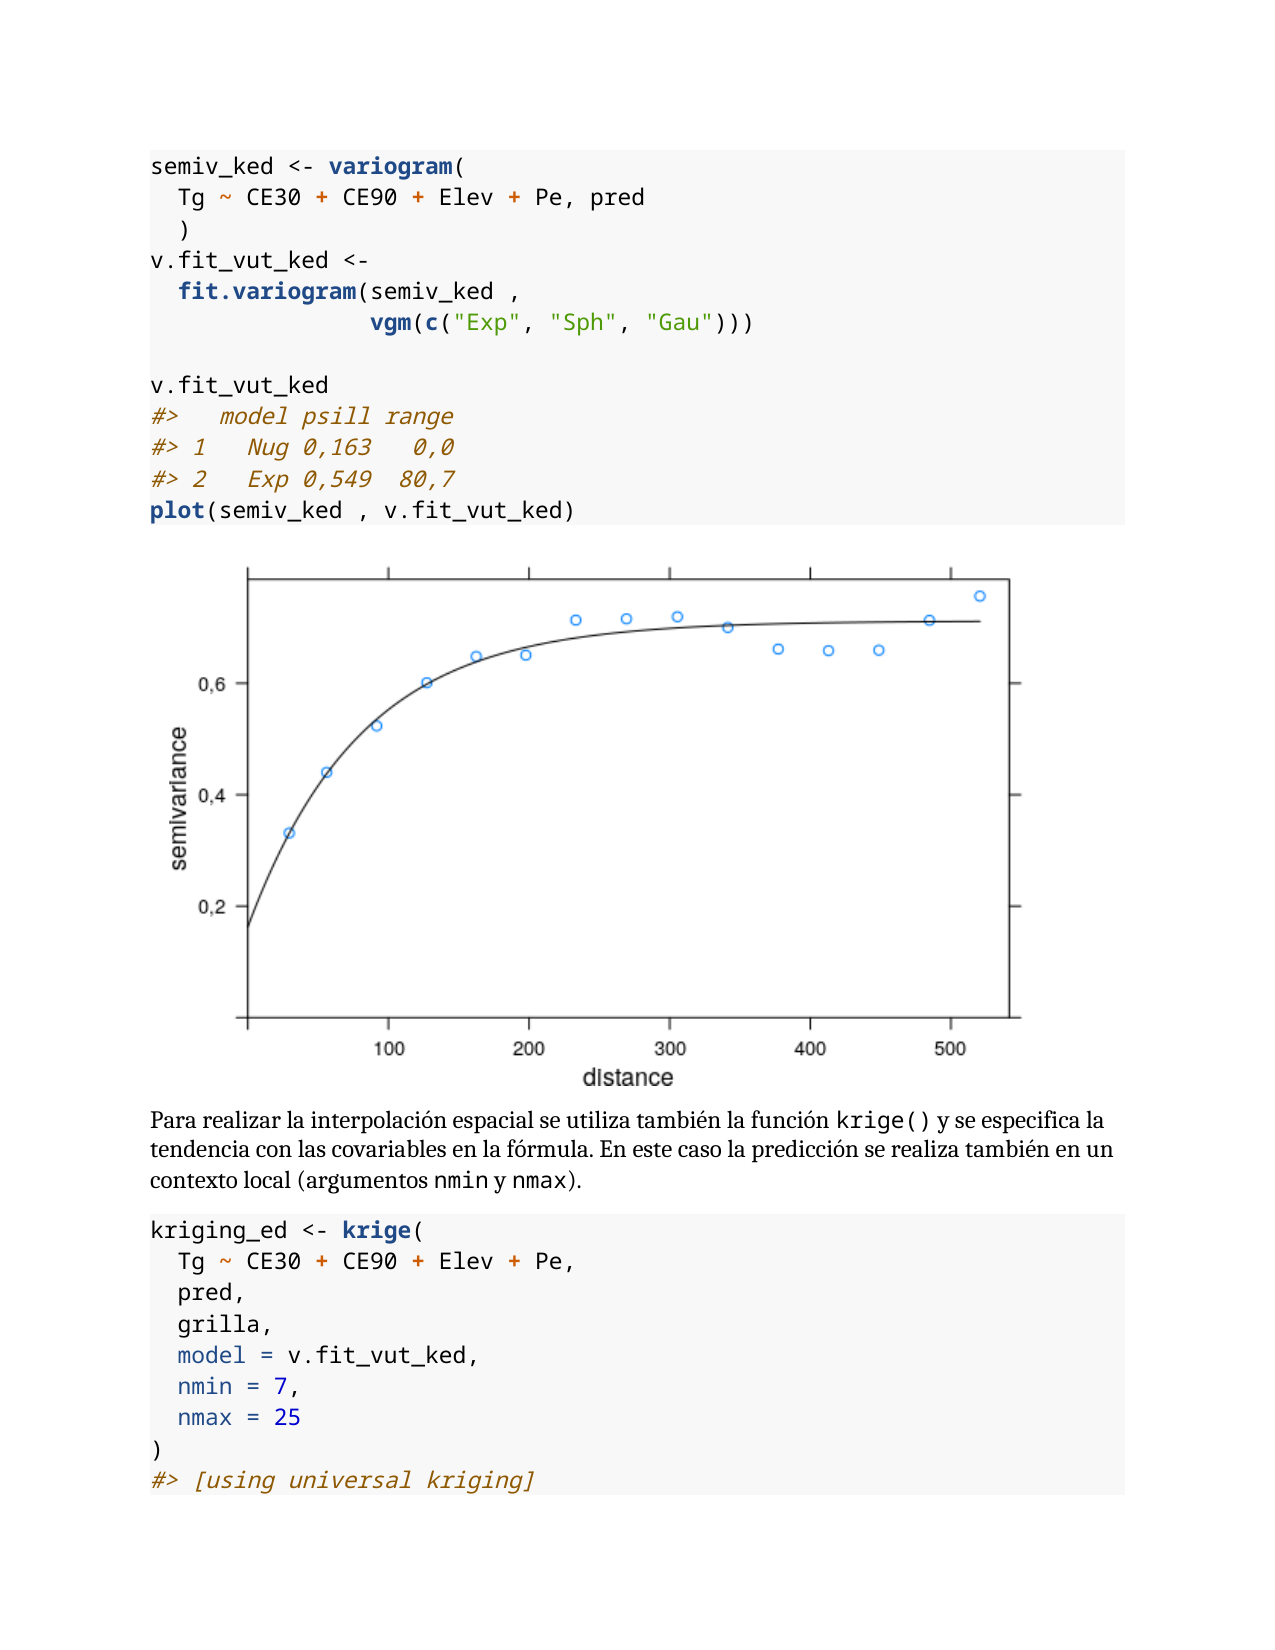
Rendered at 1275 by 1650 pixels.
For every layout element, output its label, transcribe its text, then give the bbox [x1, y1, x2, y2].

text kriging_ed <- krige( Tg ~ CE30 + CE90 + Elev + Pe, pred, grilla, model = v.fit_vut_ked, nmin = 7, nmax = 25 ) #> [using universal kriging] [164, 1214, 1125, 1495]
text Para realizar la interpolación espacial se utiliza también la función krige() y se especifica la tendencia con las covariables en la fórmula. En este caso la predicción se realiza también en un contexto local (argumentos nmin y nmax). [150, 1104, 1125, 1195]
text semiv_ked <- variogram( Tg ~ CE30 + CE90 + Elev + Pe, pred ) v.fit_vut_ked <- fit.variogram(semiv_ked , vgm(c("Exp", "Sph", "Gau"))) v.fit_vut_ked #> model psill range #> 1 Nug 0,163 0,0 #> 2 Exp 0,549 80,7 plot(semiv_ked , v.fit_vut_ked) [150, 150, 1125, 525]
picture [168, 545, 1044, 1086]
